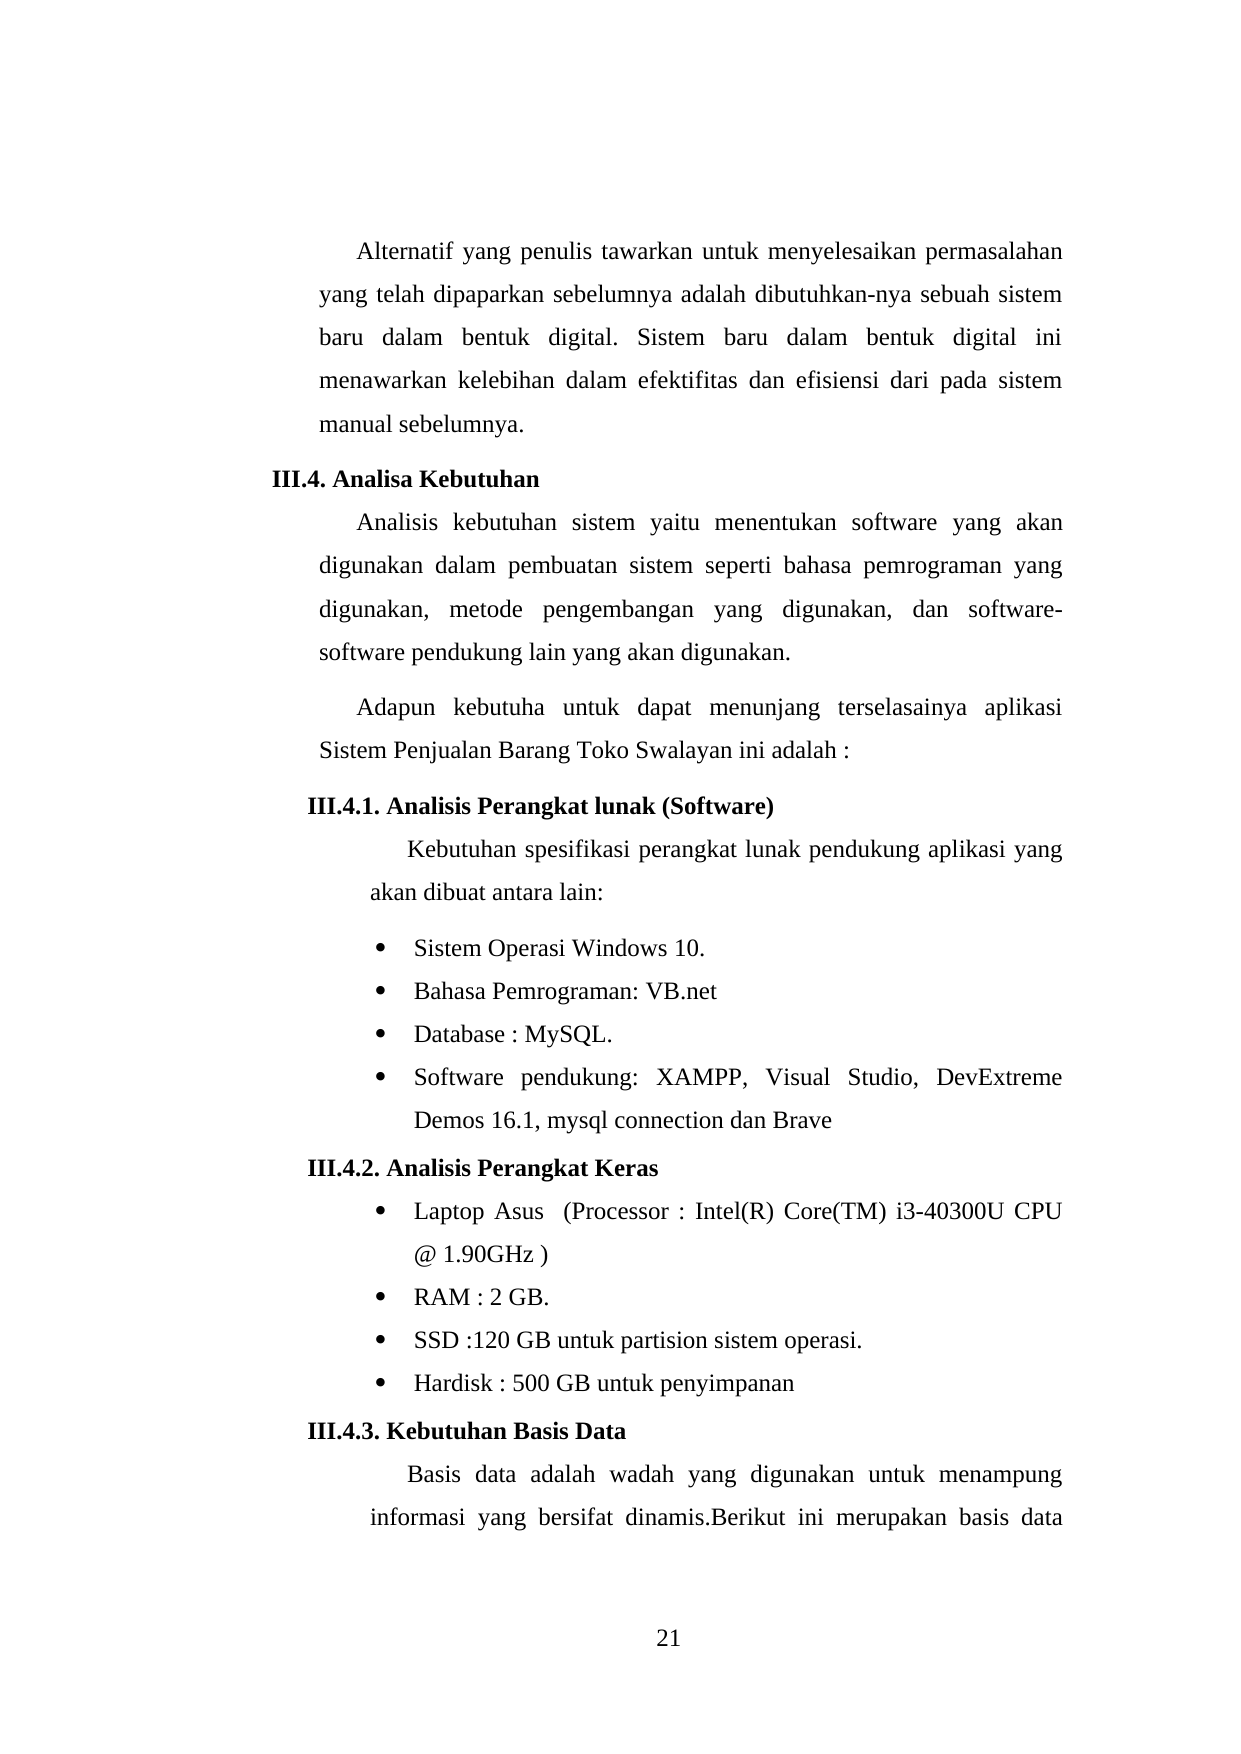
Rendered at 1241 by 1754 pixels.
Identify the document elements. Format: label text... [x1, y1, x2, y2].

subtitle Analisis Perangkat Keras [307, 1153, 1063, 1182]
list RAM : 2 GB. [376, 1282, 1063, 1311]
text Adapun kebutuha untuk dapat menunjang terselasainya aplikasi Sistem Penjualan Barang Toko Swalayan ini adalah : [319, 692, 1063, 764]
list Database : MySQL. [376, 1019, 1063, 1048]
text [370, 1459, 1063, 1531]
text Kebutuhan spesifikasi perangkat lunak pendukung aplikasi yang akan dibuat antara lain: [370, 834, 1063, 906]
list Software pendukung: XAMPP, Visual Studio, DevExtreme Demos 16.1, mysql connection dan Brave [376, 1062, 1063, 1134]
subtitle Analisa Kebutuhan [272, 464, 1063, 493]
text Analisis kebutuhan sistem yaitu menentukan software yang akan digunakan dalam pembuatan sistem seperti bahasa pemrograman yang digunakan, metode pengembangan yang digunakan, dan software-software pendukung lain yang akan digunakan. [319, 507, 1063, 666]
list Laptop Asus (Processor : Intel(R) Core(TM) i3-40300U CPU @ 1.90GHz ) [376, 1196, 1063, 1268]
list SSD :120 GB untuk partision sistem operasi. [376, 1325, 1063, 1354]
list Bahasa Pemrograman: VB.net [376, 976, 1063, 1005]
subtitle Analisis Perangkat lunak (Software) [307, 791, 1063, 820]
list Hardisk : 500 GB untuk penyimpanan [376, 1368, 1063, 1397]
text Alternatif yang penulis tawarkan untuk menyelesaikan permasalahan yang telah dipaparkan sebelumnya adalah dibutuhkan-nya sebuah sistem baru dalam bentuk digital. Sistem baru dalam bentuk digital ini menawarkan kelebihan dalam efektifitas dan efisiensi dari pada sistem manual sebelumnya. [319, 236, 1063, 437]
subtitle Kebutuhan Basis Data [307, 1416, 1063, 1444]
list Sistem Operasi Windows 10. [376, 933, 1063, 962]
